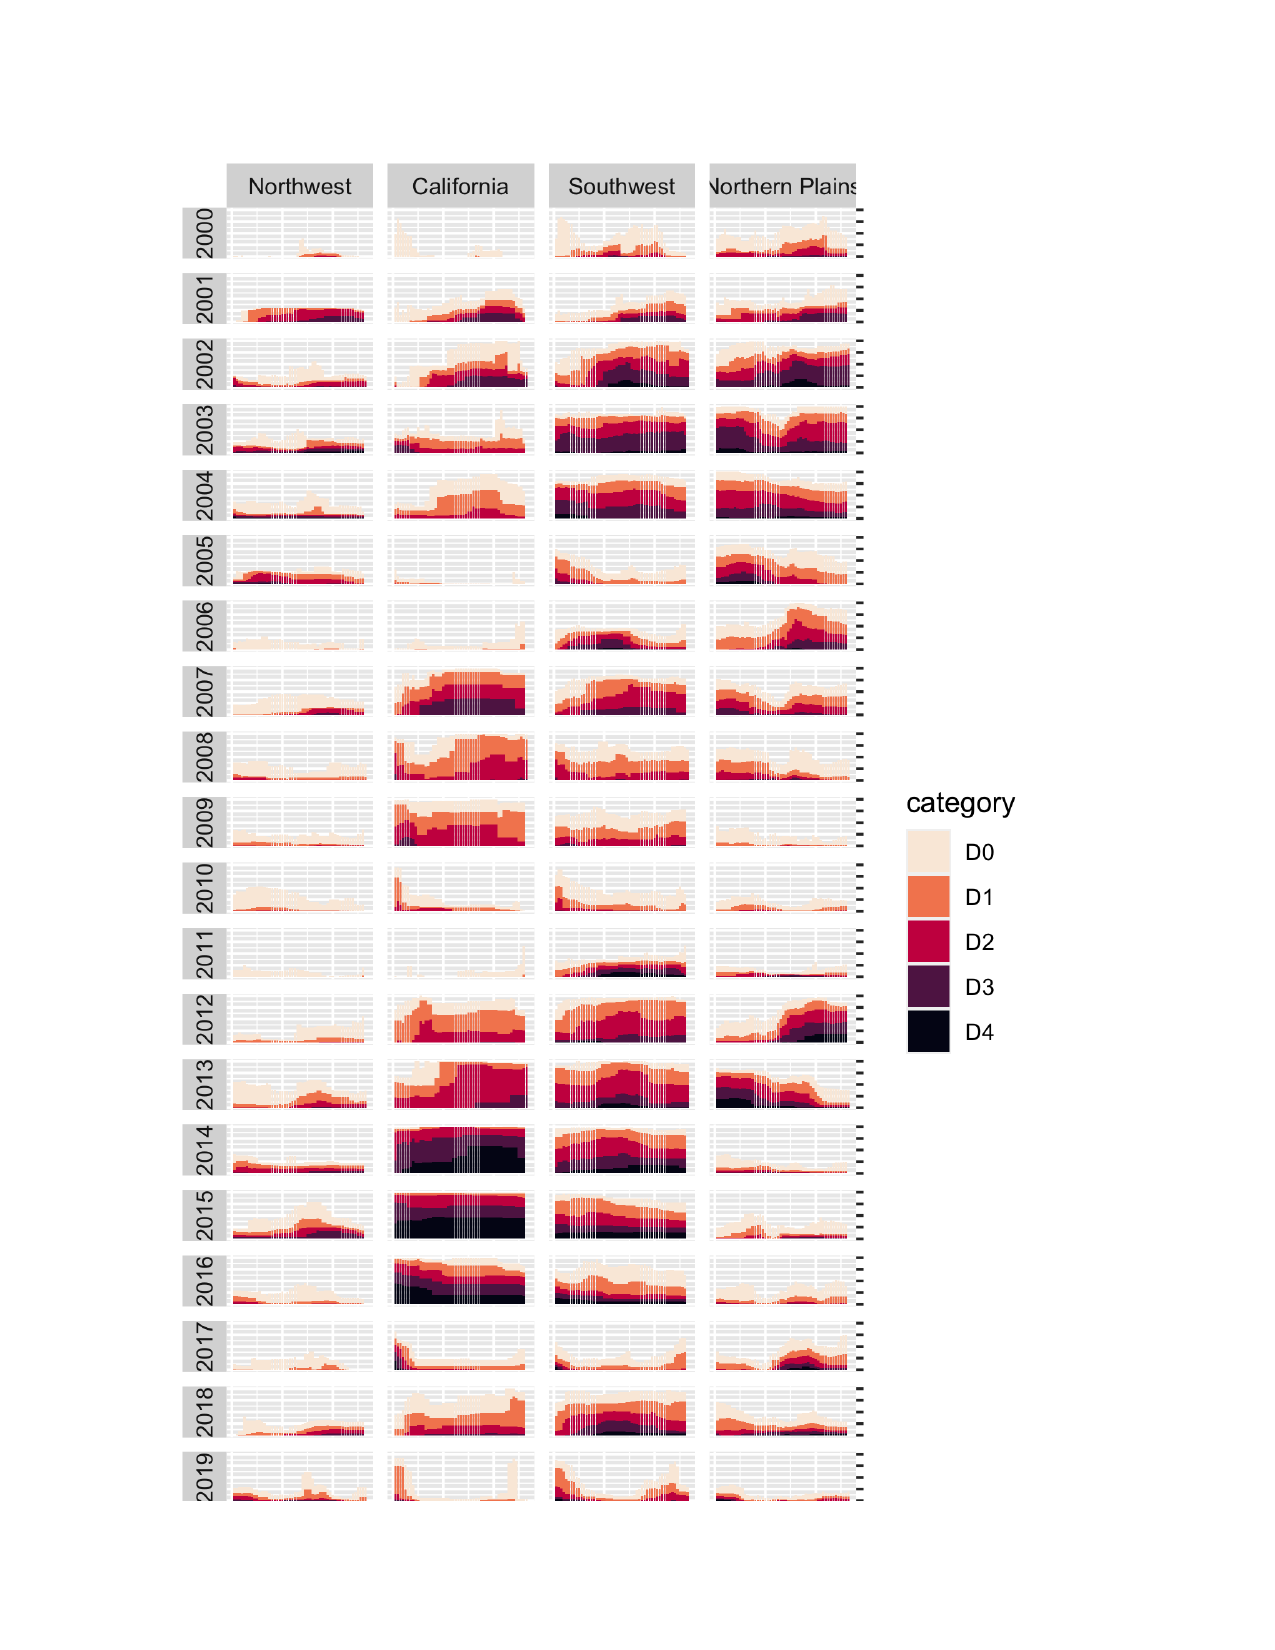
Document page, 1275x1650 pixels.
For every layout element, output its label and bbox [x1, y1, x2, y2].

picture [168, 150, 1044, 1501]
